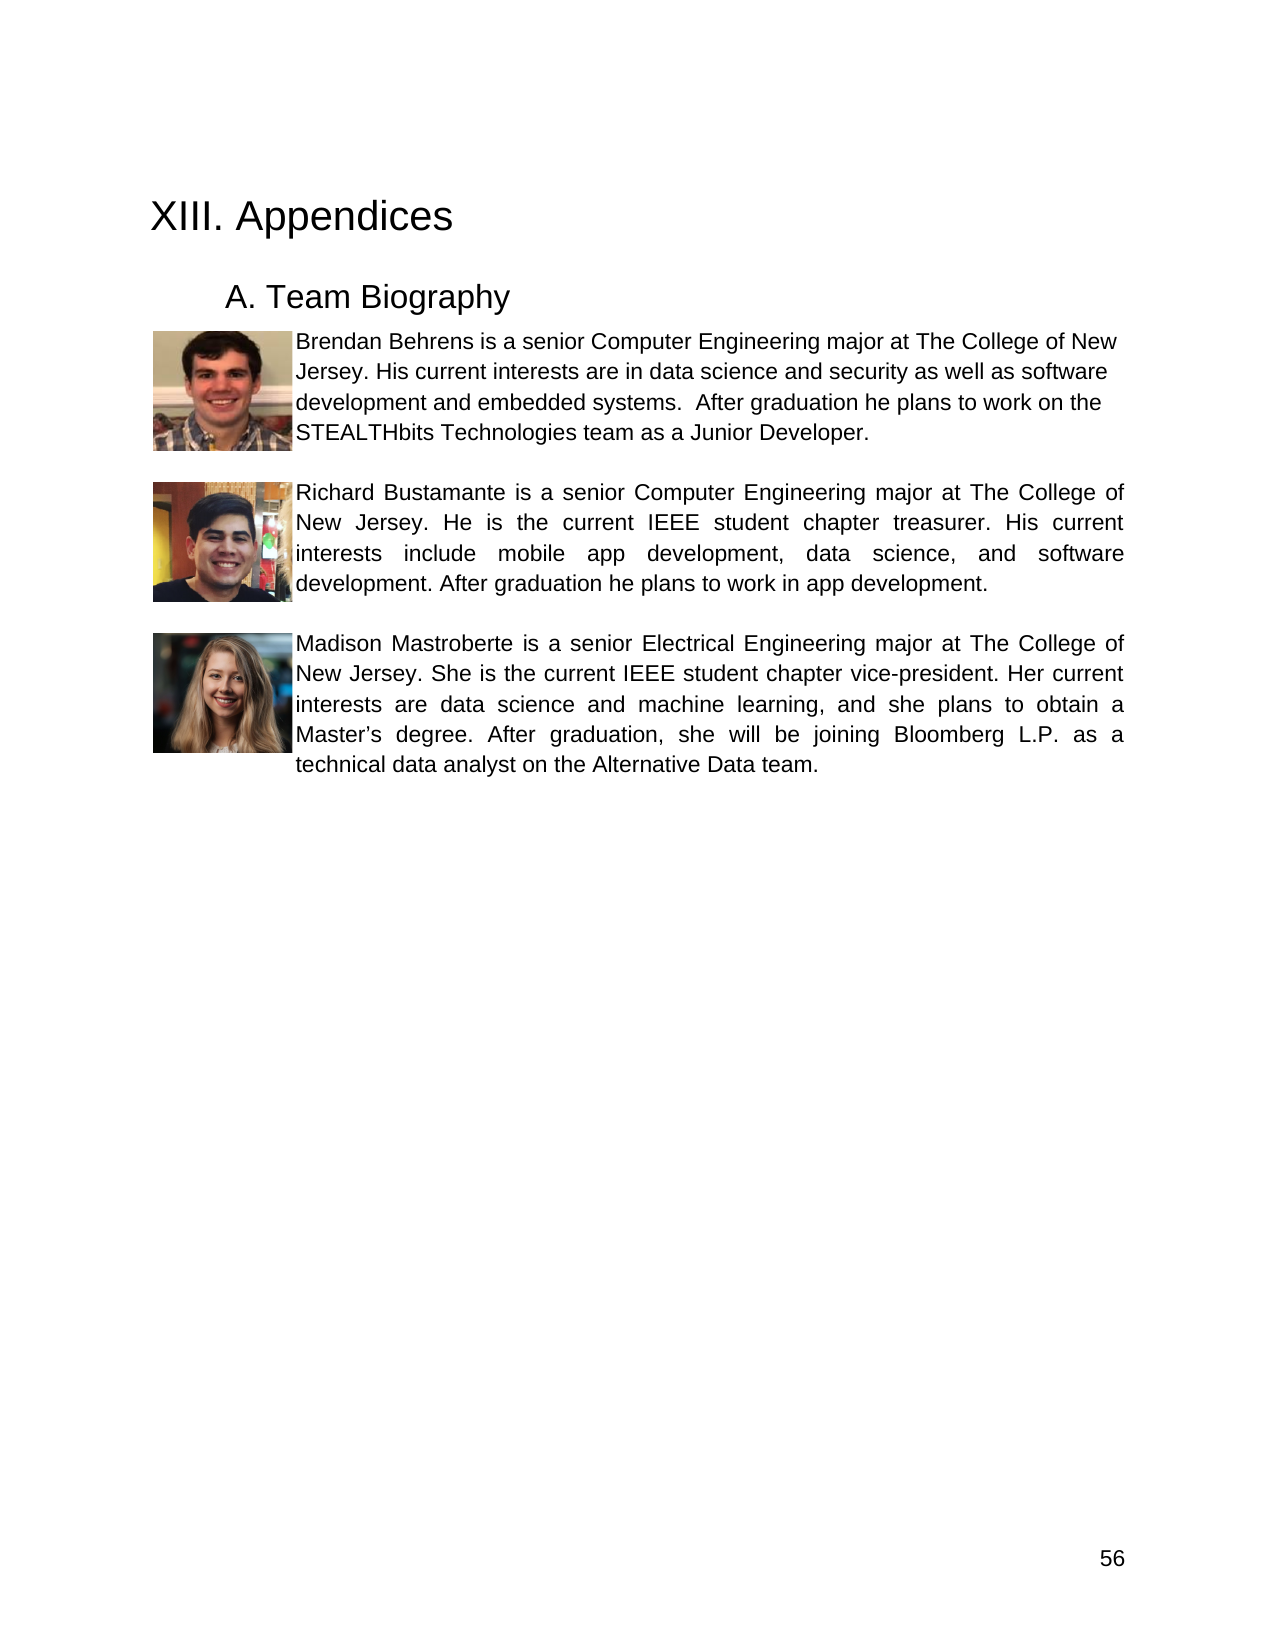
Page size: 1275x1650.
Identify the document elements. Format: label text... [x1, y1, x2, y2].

subtitle A. Team Biography [150, 277, 1125, 316]
picture [153, 482, 293, 602]
text Brendan Behrens is a senior Computer Engineering major at The College of New Jersey. His current interests are in data science and security as well as software development and embedded systems. After graduation he plans to work on the STEALTHbits Technologies team as a Junior Developer. [150, 328, 1125, 445]
subtitle XIII. Appendices [150, 192, 1125, 239]
text Madison Mastroberte is a senior Electrical Engineering major at The College of New Jersey. She is the current IEEE student chapter vice-president. Her current interests are data science and machine learning, and she plans to obtain a Master’s degree. After graduation, she will be joining Bloomberg L.P. as a technical data analyst on the Alternative Data team. [150, 630, 1125, 777]
text Richard Bustamante is a senior Computer Engineering major at The College of New Jersey. He is the current IEEE student chapter treasurer. His current interests include mobile app development, data science, and software development. After graduation he plans to work in app development. [150, 479, 1125, 596]
picture [153, 633, 293, 753]
picture [153, 331, 293, 451]
